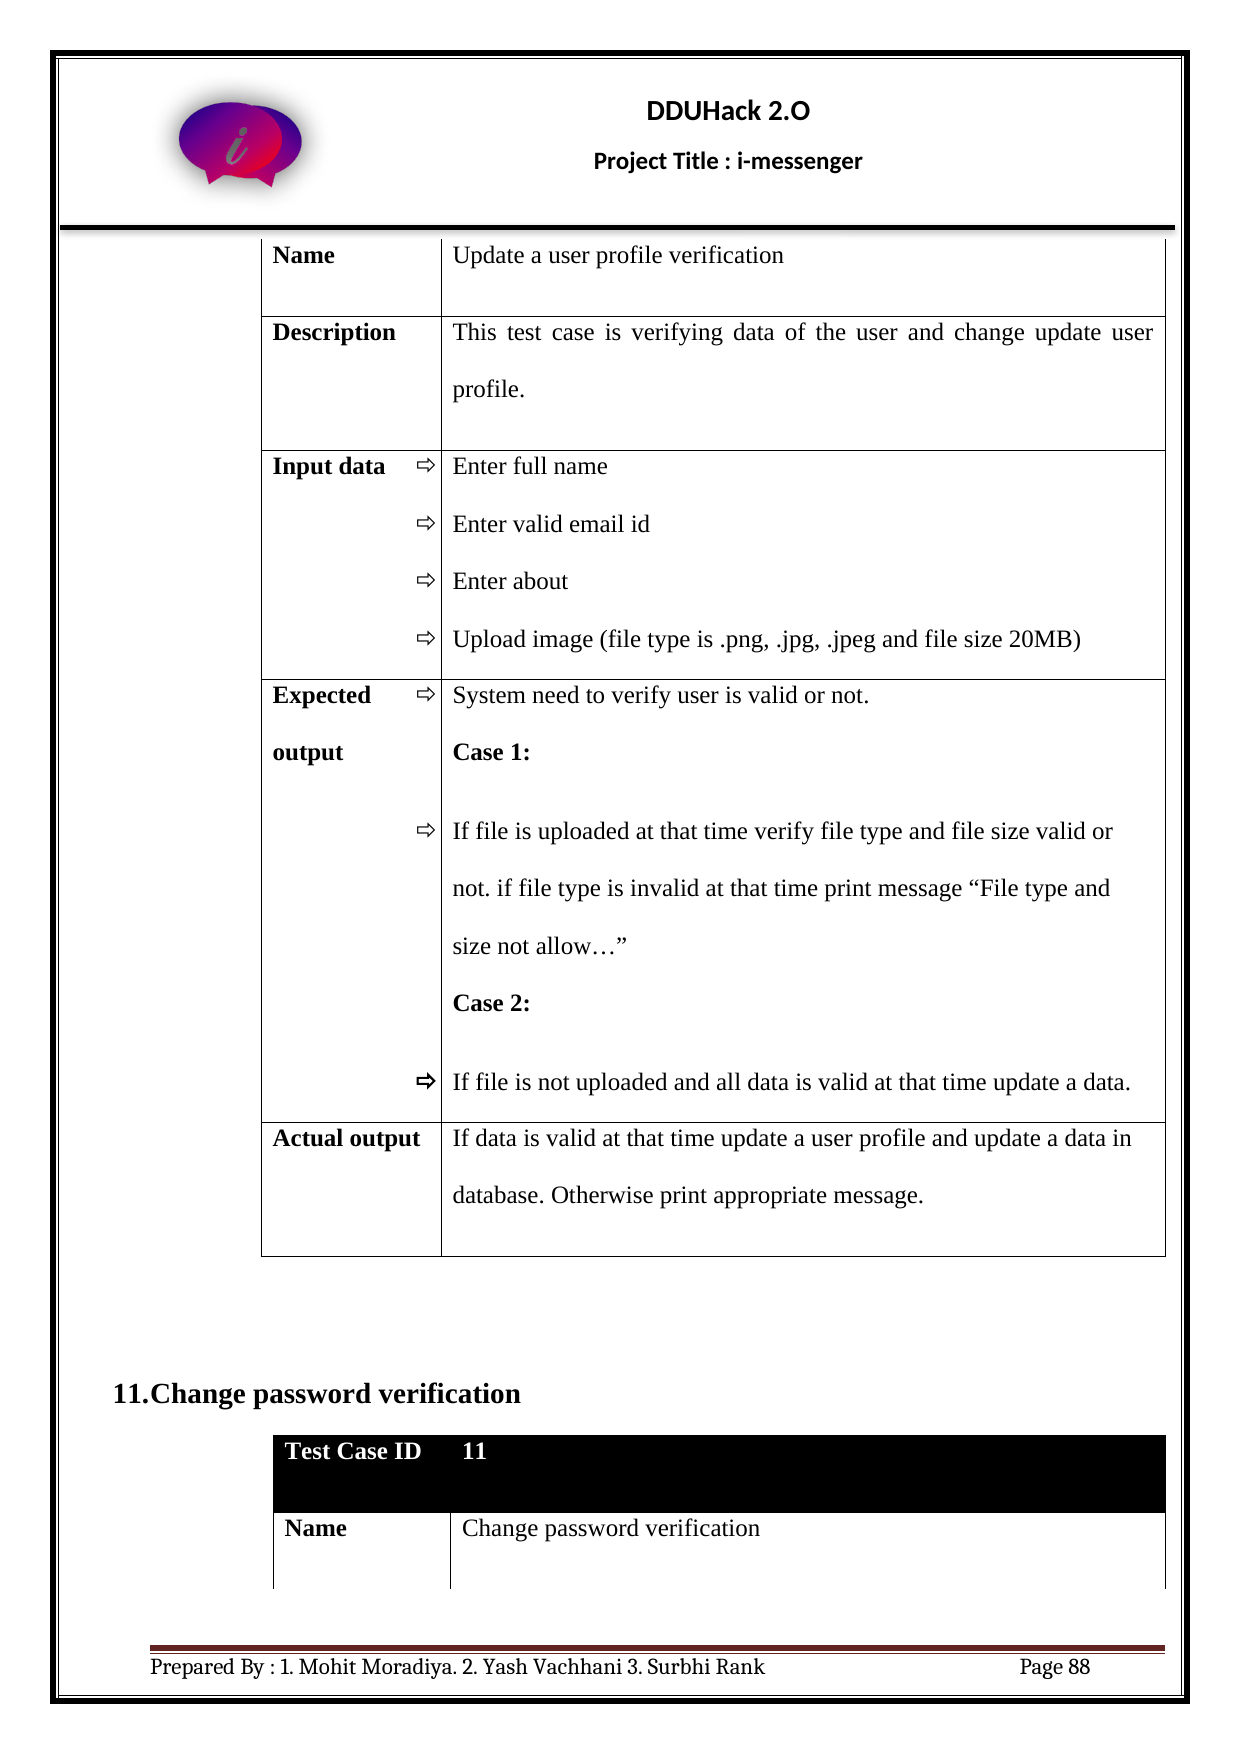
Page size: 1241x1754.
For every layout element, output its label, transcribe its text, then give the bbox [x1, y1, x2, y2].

table_cell Actual output [262, 1123, 441, 1256]
table_cell Enter full name Enter valid email id Enter about Upload image (file type is .png, .jpg, .jpeg and file size 20MB) [442, 451, 1165, 679]
table_header Test Case ID [274, 1436, 450, 1512]
table_cell Change password verification [451, 1513, 1165, 1589]
table_header 11 [451, 1436, 1165, 1512]
table_cell Input data [262, 451, 441, 679]
table_cell Name [274, 1513, 450, 1589]
table_cell Expected output [262, 680, 441, 1122]
table_cell This test case is verifying data of the user and change update user profile. [442, 317, 1165, 450]
table_cell Name [262, 239, 441, 316]
table_cell Update a user profile verification [442, 239, 1165, 316]
table_cell Description [262, 317, 441, 450]
table_cell System need to verify user is valid or not. Case 1: If file is uploaded at that time verify file type and file size valid or not. if file type is invalid at that time print message “File type and size not allow…” Case 2: If file is not uploaded and all data is valid at that time update a data. [442, 680, 1165, 1122]
table_cell If data is valid at that time update a user profile and update a data in database. Otherwise print appropriate message. [442, 1123, 1165, 1256]
list Change password verification [112, 1376, 1165, 1409]
picture [171, 98, 310, 193]
